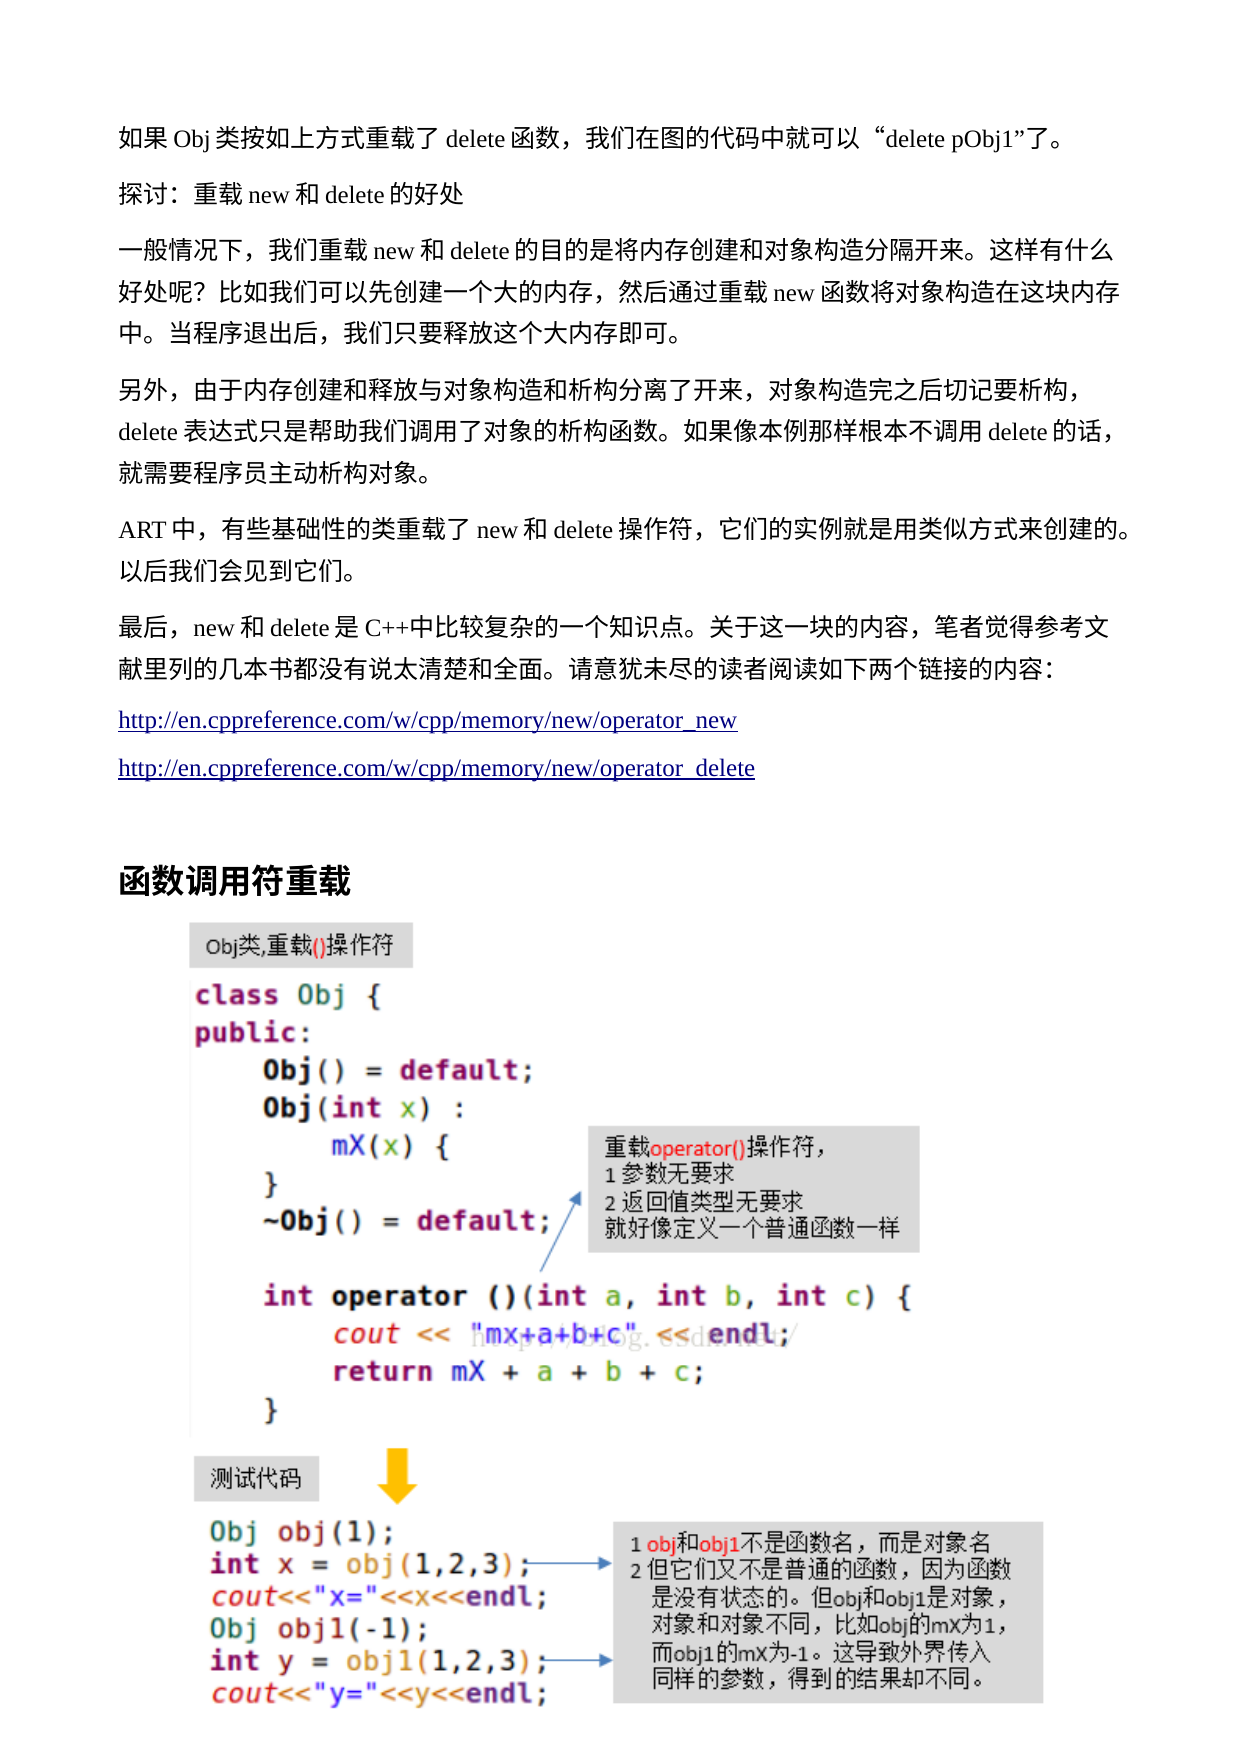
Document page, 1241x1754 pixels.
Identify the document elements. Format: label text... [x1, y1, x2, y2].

text http://en.cppreference.com/w/cpp/memory/new/operator_delete [118, 753, 1122, 782]
picture [174, 915, 1067, 1727]
text 最后，new和delete是C++中比较复杂的一个知识点。关于这一块的内容，笔者觉得参考文献里列的几本书都没有说太清楚和全面。请意犹未尽的读者阅读如下两个链接的内容： [118, 608, 1122, 686]
text 另外，由于内存创建和释放与对象构造和析构分离了开来，对象构造完之后切记要析构，delete表达式只是帮助我们调用了对象的析构函数。如果像本例那样根本不调用delete的话，就需要程序员主动析构对象。 [118, 370, 1122, 490]
text 如果Obj类按如上方式重载了delete函数，我们在图的代码中就可以“delete pObj1”了。 [118, 118, 1122, 154]
subtitle 函数调用符重载 [118, 855, 1122, 903]
text 一般情况下，我们重载new和delete的目的是将内存创建和对象构造分隔开来。这样有什么好处呢？比如我们可以先创建一个大的内存，然后通过重载new函数将对象构造在这块内存中。当程序退出后，我们只要释放这个大内存即可。 [118, 231, 1122, 350]
text ART中，有些基础性的类重载了new和delete操作符，它们的实例就是用类似方式来创建的。以后我们会见到它们。 [118, 510, 1122, 588]
text http://en.cppreference.com/w/cpp/memory/new/operator_new [118, 706, 1122, 734]
text 探讨：重载new和delete的好处 [118, 174, 1122, 211]
